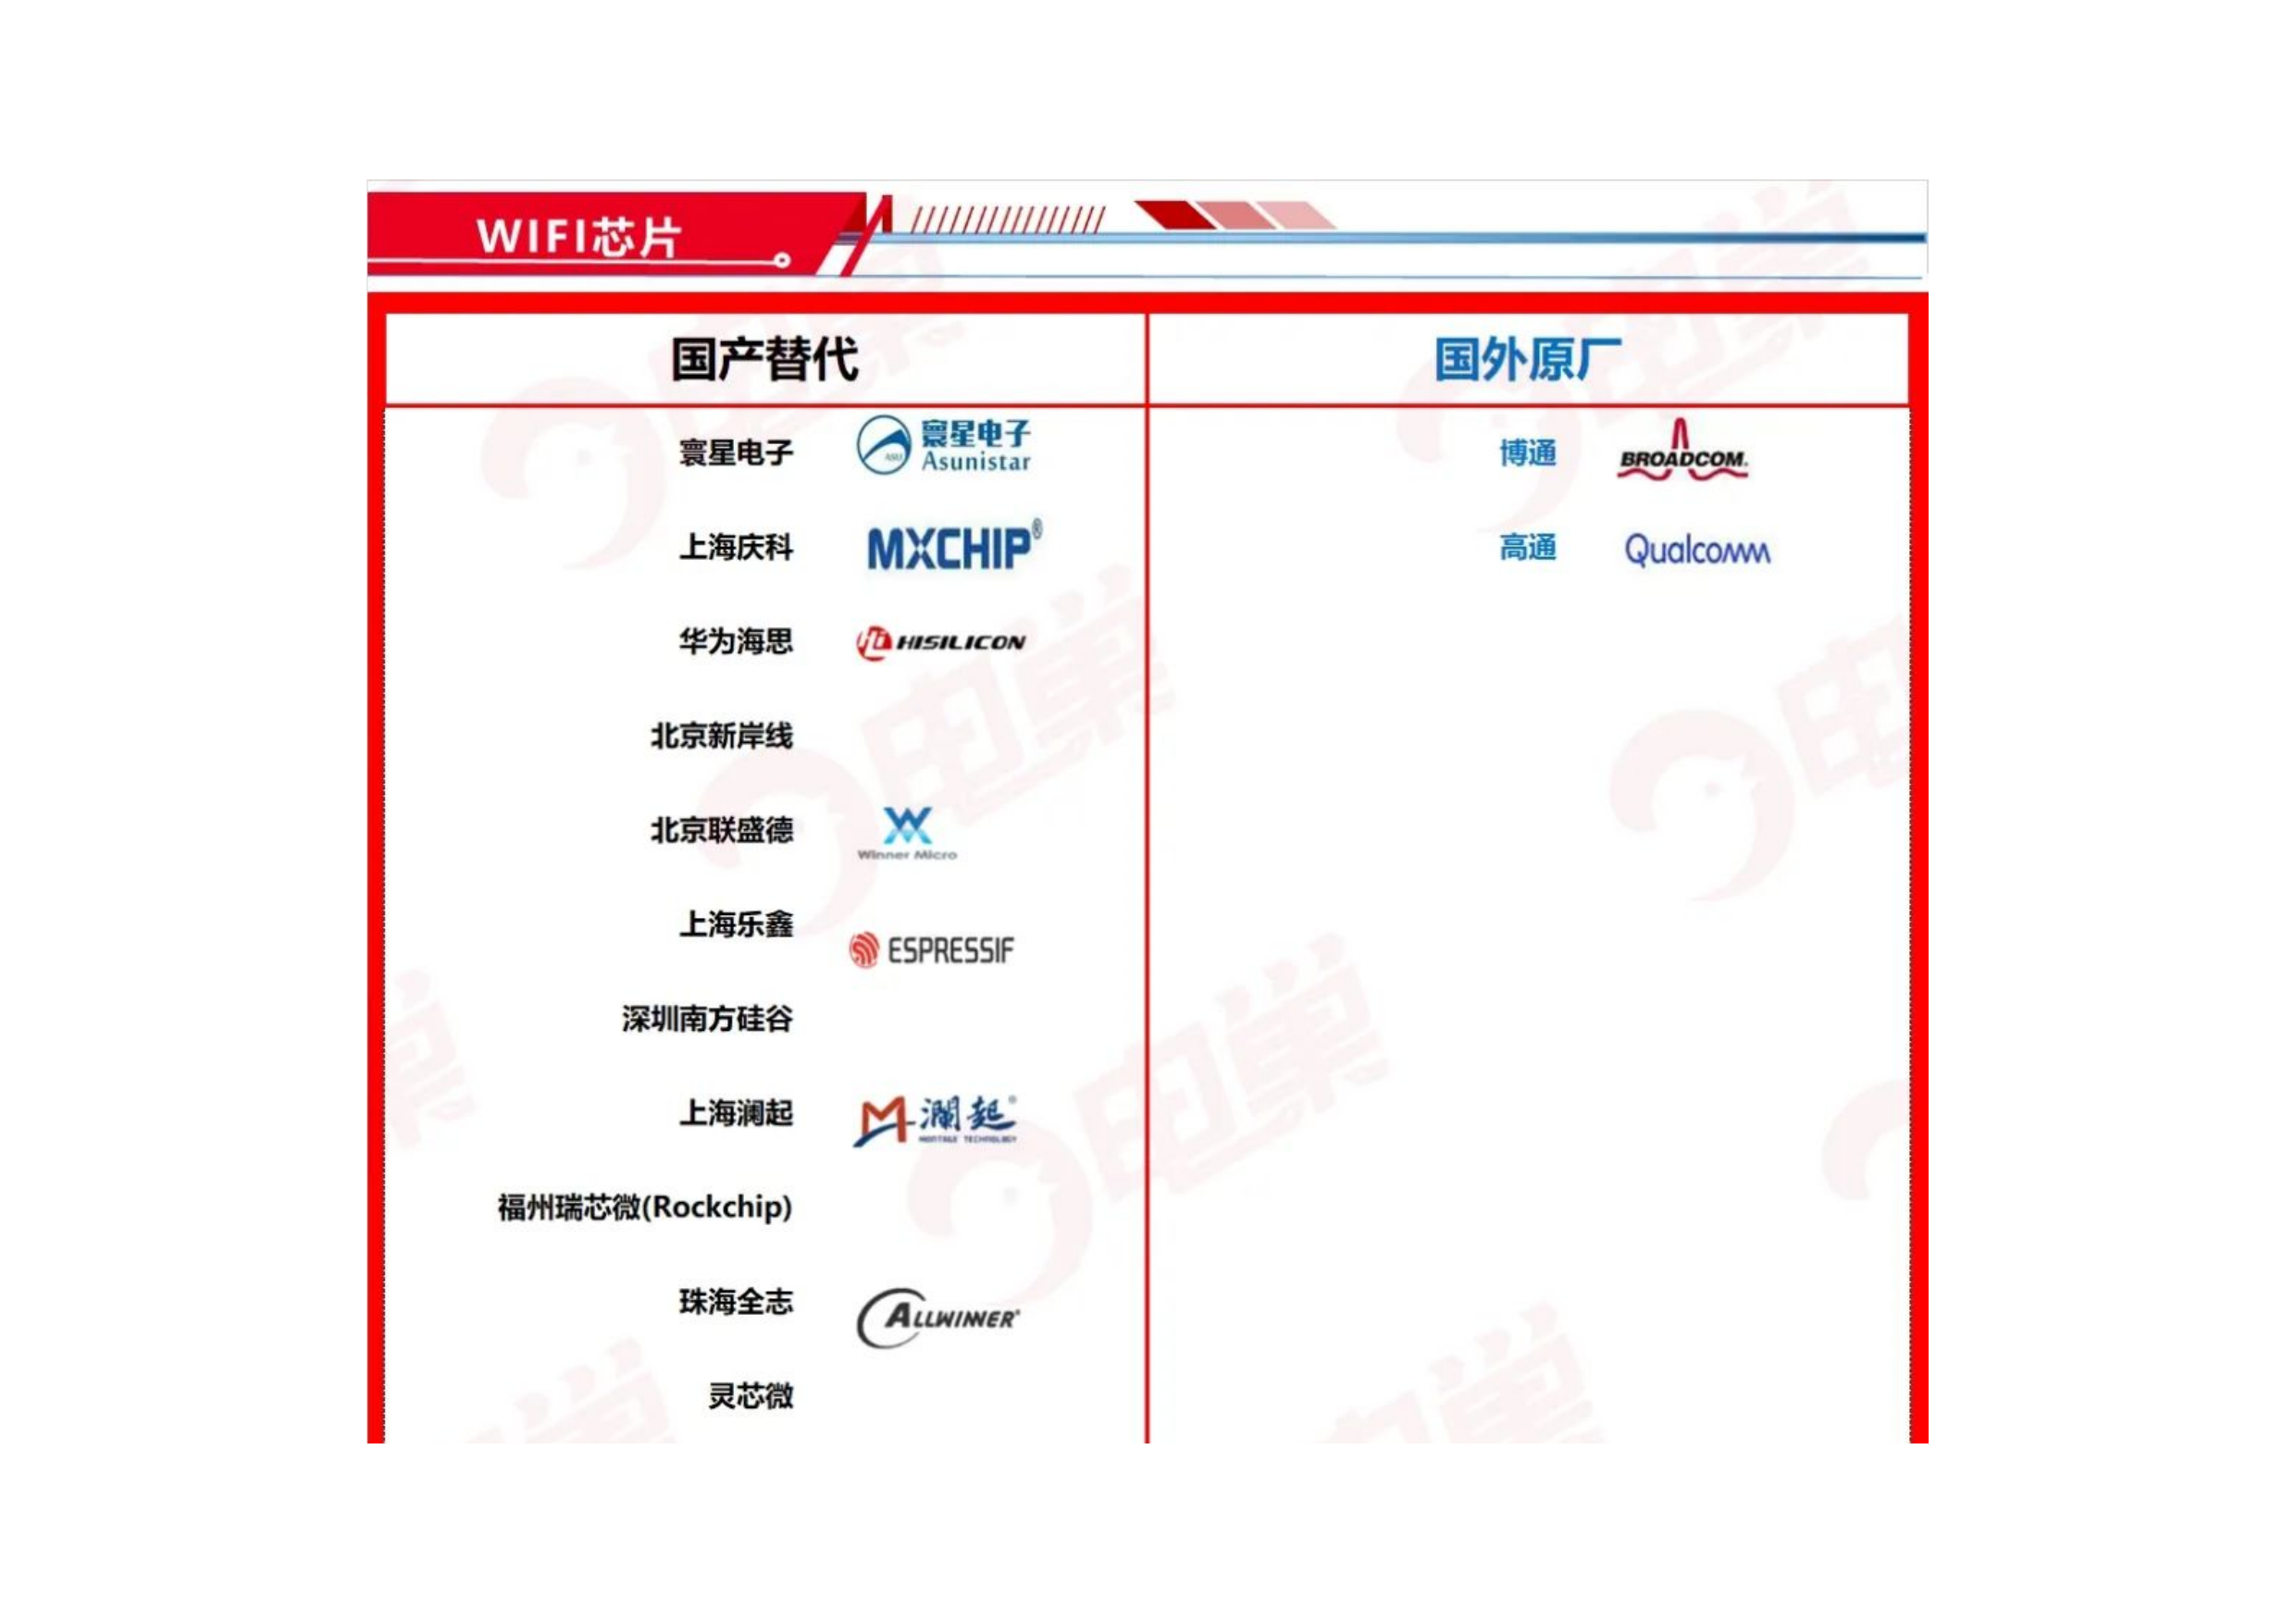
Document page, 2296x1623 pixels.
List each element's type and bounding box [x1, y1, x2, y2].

picture [366, 180, 1929, 1443]
